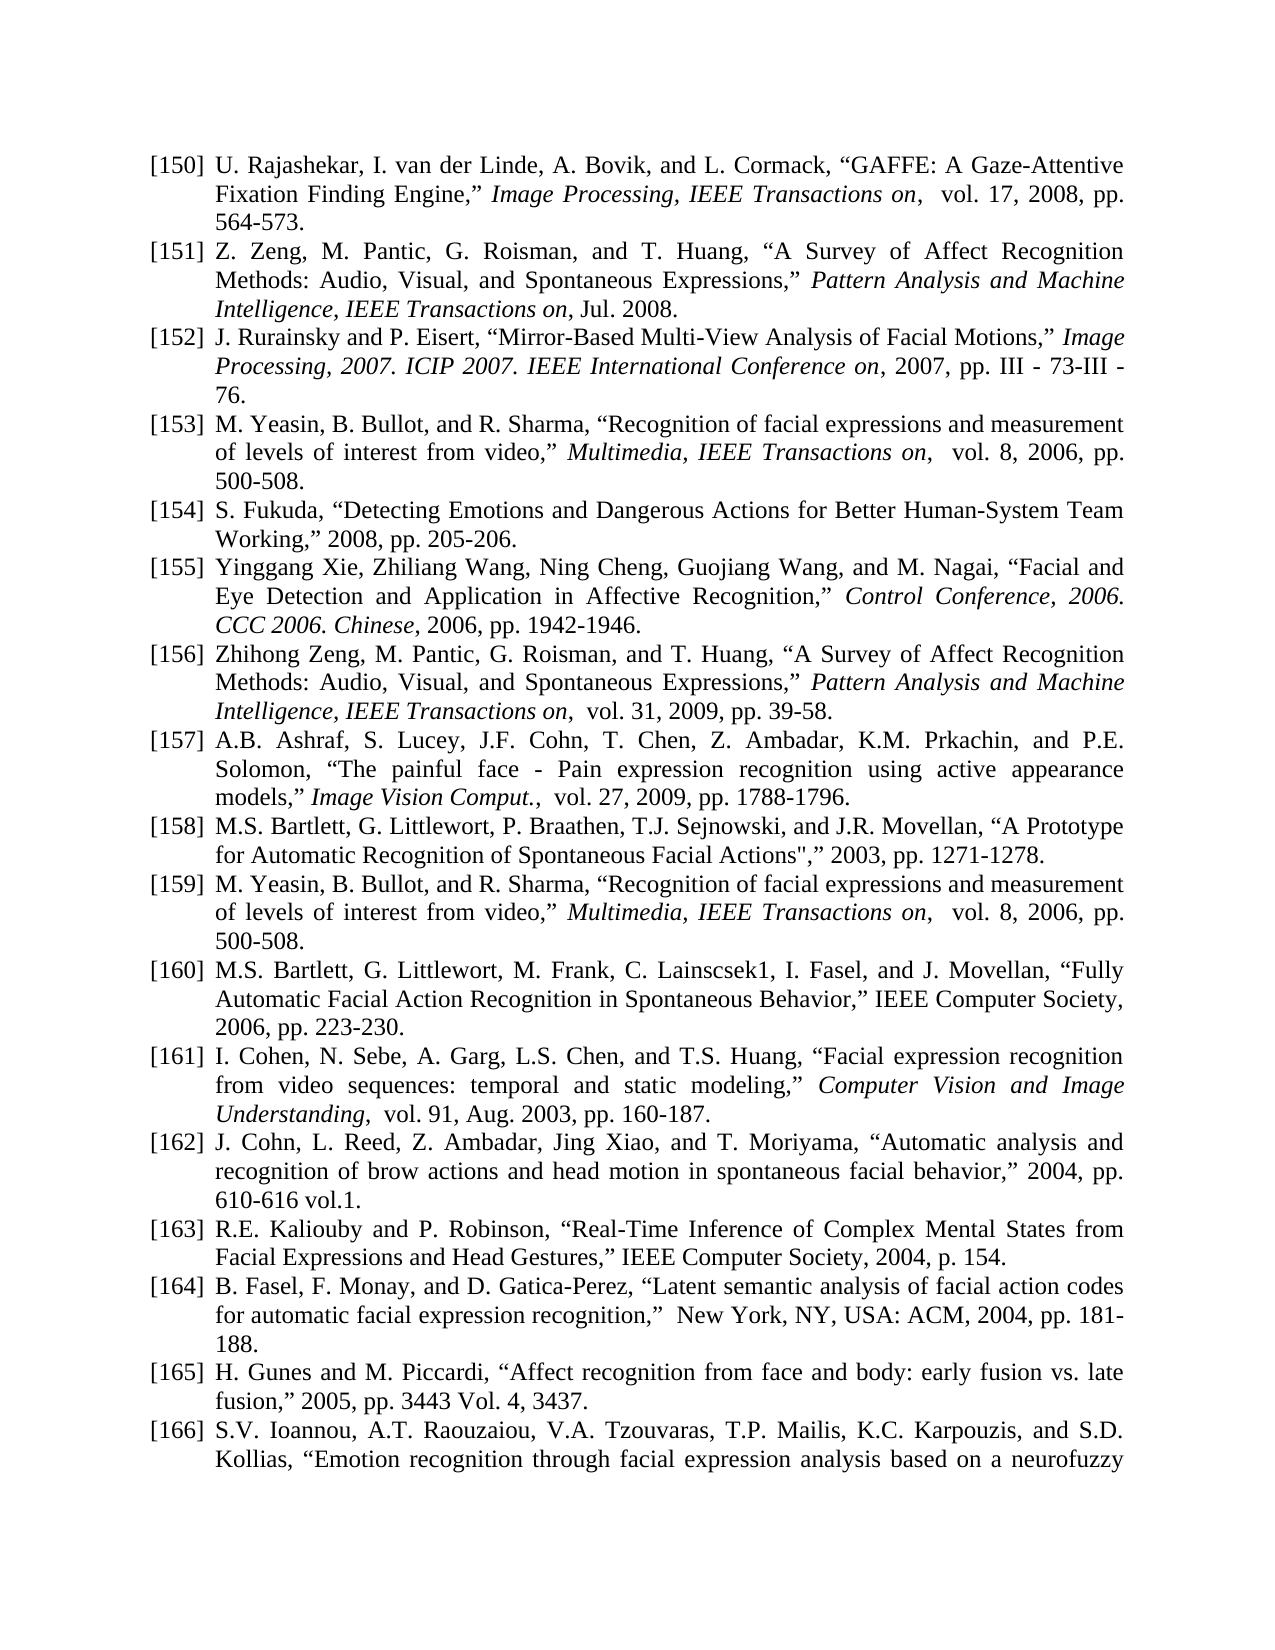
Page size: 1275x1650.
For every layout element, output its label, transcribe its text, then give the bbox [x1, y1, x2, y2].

text [163] R.E. Kaliouby and P. Robinson, “Real-Time Inference of Complex Mental States from Facial Expressions and Head Gestures,” IEEE Computer Society, 2004, p. 154. [150, 1214, 1125, 1271]
text [161] I. Cohen, N. Sebe, A. Garg, L.S. Chen, and T.S. Huang, “Facial expression recognition from video sequences: temporal and static modeling,” Computer Vision and Image Understanding, vol. 91, Aug. 2003, pp. 160-187. [150, 1041, 1125, 1127]
text [162] J. Cohn, L. Reed, Z. Ambadar, Jing Xiao, and T. Moriyama, “Automatic analysis and recognition of brow actions and head motion in spontaneous facial behavior,” 2004, pp. 610-616 vol.1. [150, 1127, 1125, 1214]
text [160] M.S. Bartlett, G. Littlewort, M. Frank, C. Lainscsek1, I. Fasel, and J. Movellan, “Fully Automatic Facial Action Recognition in Spontaneous Behavior,” IEEE Computer Society, 2006, pp. 223-230. [150, 955, 1125, 1041]
text [151] Z. Zeng, M. Pantic, G. Roisman, and T. Huang, “A Survey of Affect Recognition Methods: Audio, Visual, and Spontaneous Expressions,” Pattern Analysis and Machine Intelligence, IEEE Transactions on, Jul. 2008. [150, 236, 1125, 322]
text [150, 1415, 1125, 1472]
text [150] U. Rajashekar, I. van der Linde, A. Bovik, and L. Cormack, “GAFFE: A Gaze-Attentive Fixation Finding Engine,” Image Processing, IEEE Transactions on, vol. 17, 2008, pp. 564-573. [150, 150, 1125, 236]
text [164] B. Fasel, F. Monay, and D. Gatica-Perez, “Latent semantic analysis of facial action codes for automatic facial expression recognition,” New York, NY, USA: ACM, 2004, pp. 181-188. [150, 1271, 1125, 1357]
text [159] M. Yeasin, B. Bullot, and R. Sharma, “Recognition of facial expressions and measurement of levels of interest from video,” Multimedia, IEEE Transactions on, vol. 8, 2006, pp. 500-508. [150, 869, 1125, 955]
text [158] M.S. Bartlett, G. Littlewort, P. Braathen, T.J. Sejnowski, and J.R. Movellan, “A Prototype for Automatic Recognition of Spontaneous Facial Actions",” 2003, pp. 1271-1278. [150, 811, 1125, 869]
text [157] A.B. Ashraf, S. Lucey, J.F. Cohn, T. Chen, Z. Ambadar, K.M. Prkachin, and P.E. Solomon, “The painful face - Pain expression recognition using active appearance models,” Image Vision Comput., vol. 27, 2009, pp. 1788-1796. [150, 725, 1125, 811]
text [156] Zhihong Zeng, M. Pantic, G. Roisman, and T. Huang, “A Survey of Affect Recognition Methods: Audio, Visual, and Spontaneous Expressions,” Pattern Analysis and Machine Intelligence, IEEE Transactions on, vol. 31, 2009, pp. 39-58. [150, 639, 1125, 725]
text [153] M. Yeasin, B. Bullot, and R. Sharma, “Recognition of facial expressions and measurement of levels of interest from video,” Multimedia, IEEE Transactions on, vol. 8, 2006, pp. 500-508. [150, 409, 1125, 495]
text [165] H. Gunes and M. Piccardi, “Affect recognition from face and body: early fusion vs. late fusion,” 2005, pp. 3443 Vol. 4, 3437. [150, 1357, 1125, 1415]
text [154] S. Fukuda, “Detecting Emotions and Dangerous Actions for Better Human-System Team Working,” 2008, pp. 205-206. [150, 495, 1125, 552]
text [155] Yinggang Xie, Zhiliang Wang, Ning Cheng, Guojiang Wang, and M. Nagai, “Facial and Eye Detection and Application in Affective Recognition,” Control Conference, 2006. CCC 2006. Chinese, 2006, pp. 1942-1946. [150, 552, 1125, 639]
text [152] J. Rurainsky and P. Eisert, “Mirror-Based Multi-View Analysis of Facial Motions,” Image Processing, 2007. ICIP 2007. IEEE International Conference on, 2007, pp. III - 73-III - 76. [150, 322, 1125, 409]
